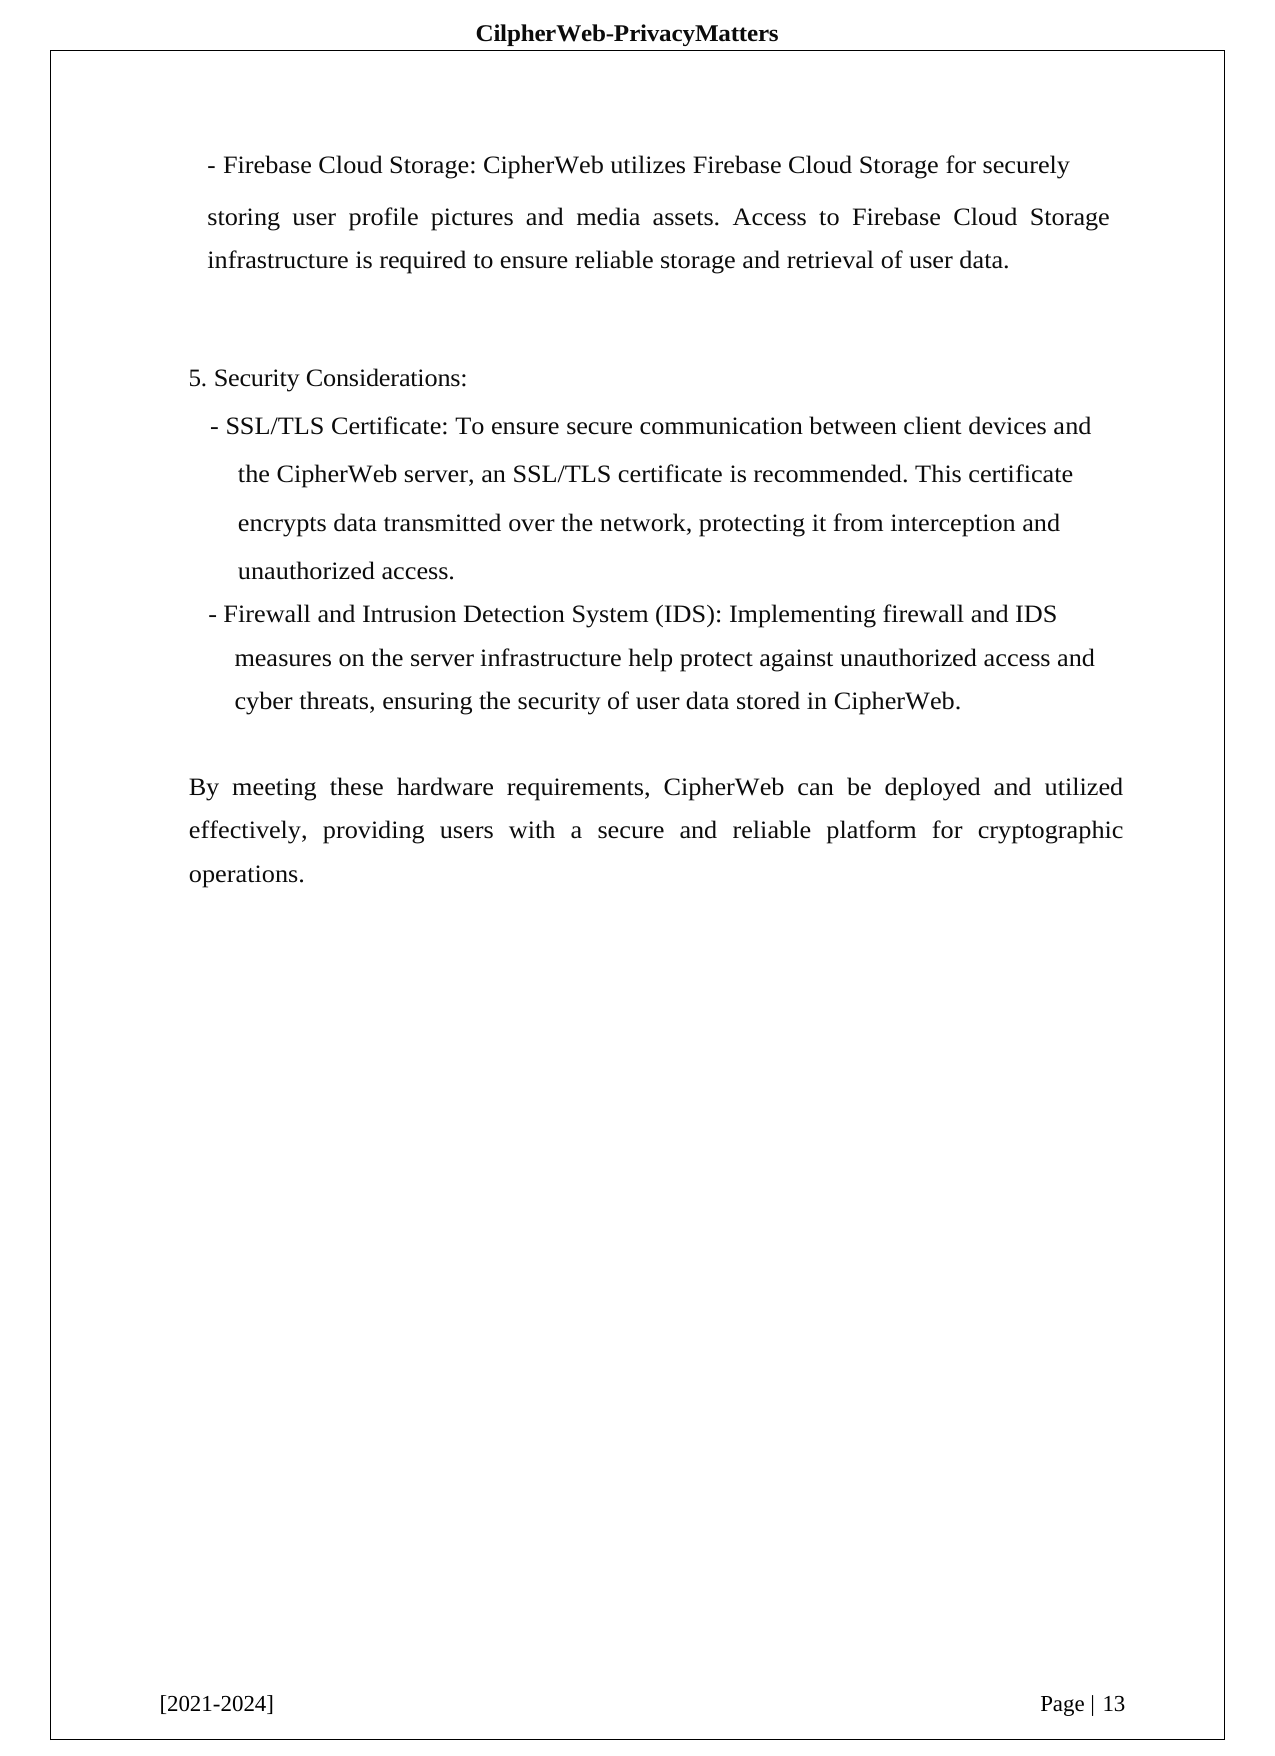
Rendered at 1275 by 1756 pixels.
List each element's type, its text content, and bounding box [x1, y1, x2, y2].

list Security Considerations: [188, 363, 1125, 391]
list storing user profile pictures and media assets. Access to Firebase Cloud Storage infrastructure is required to ensure reliable storage and retrieval of user data. [207, 202, 1112, 274]
list the CipherWeb server, an SSL/TLS certificate is recommended. This certificate [224, 459, 1112, 488]
text measures on the server infrastructure help protect against unauthorized access and [189, 643, 1111, 671]
text - Firewall and Intrusion Detection System (IDS): Implementing firewall and IDS [189, 599, 1111, 628]
list unauthorized access. [224, 556, 1112, 585]
list encrypts data transmitted over the network, protecting it from interception and [224, 508, 1112, 536]
text cyber threats, ensuring the security of user data stored in CipherWeb. [189, 686, 1111, 715]
text By meeting these hardware requirements, CipherWeb can be deployed and utilized effectively, providing users with a secure and reliable platform for cryptographic operations. [188, 772, 1125, 887]
text - SSL/TLS Certificate: To ensure secure communication between client devices and [164, 411, 1112, 440]
list Firebase Cloud Storage: CipherWeb utilizes Firebase Cloud Storage for securely [188, 150, 1112, 179]
